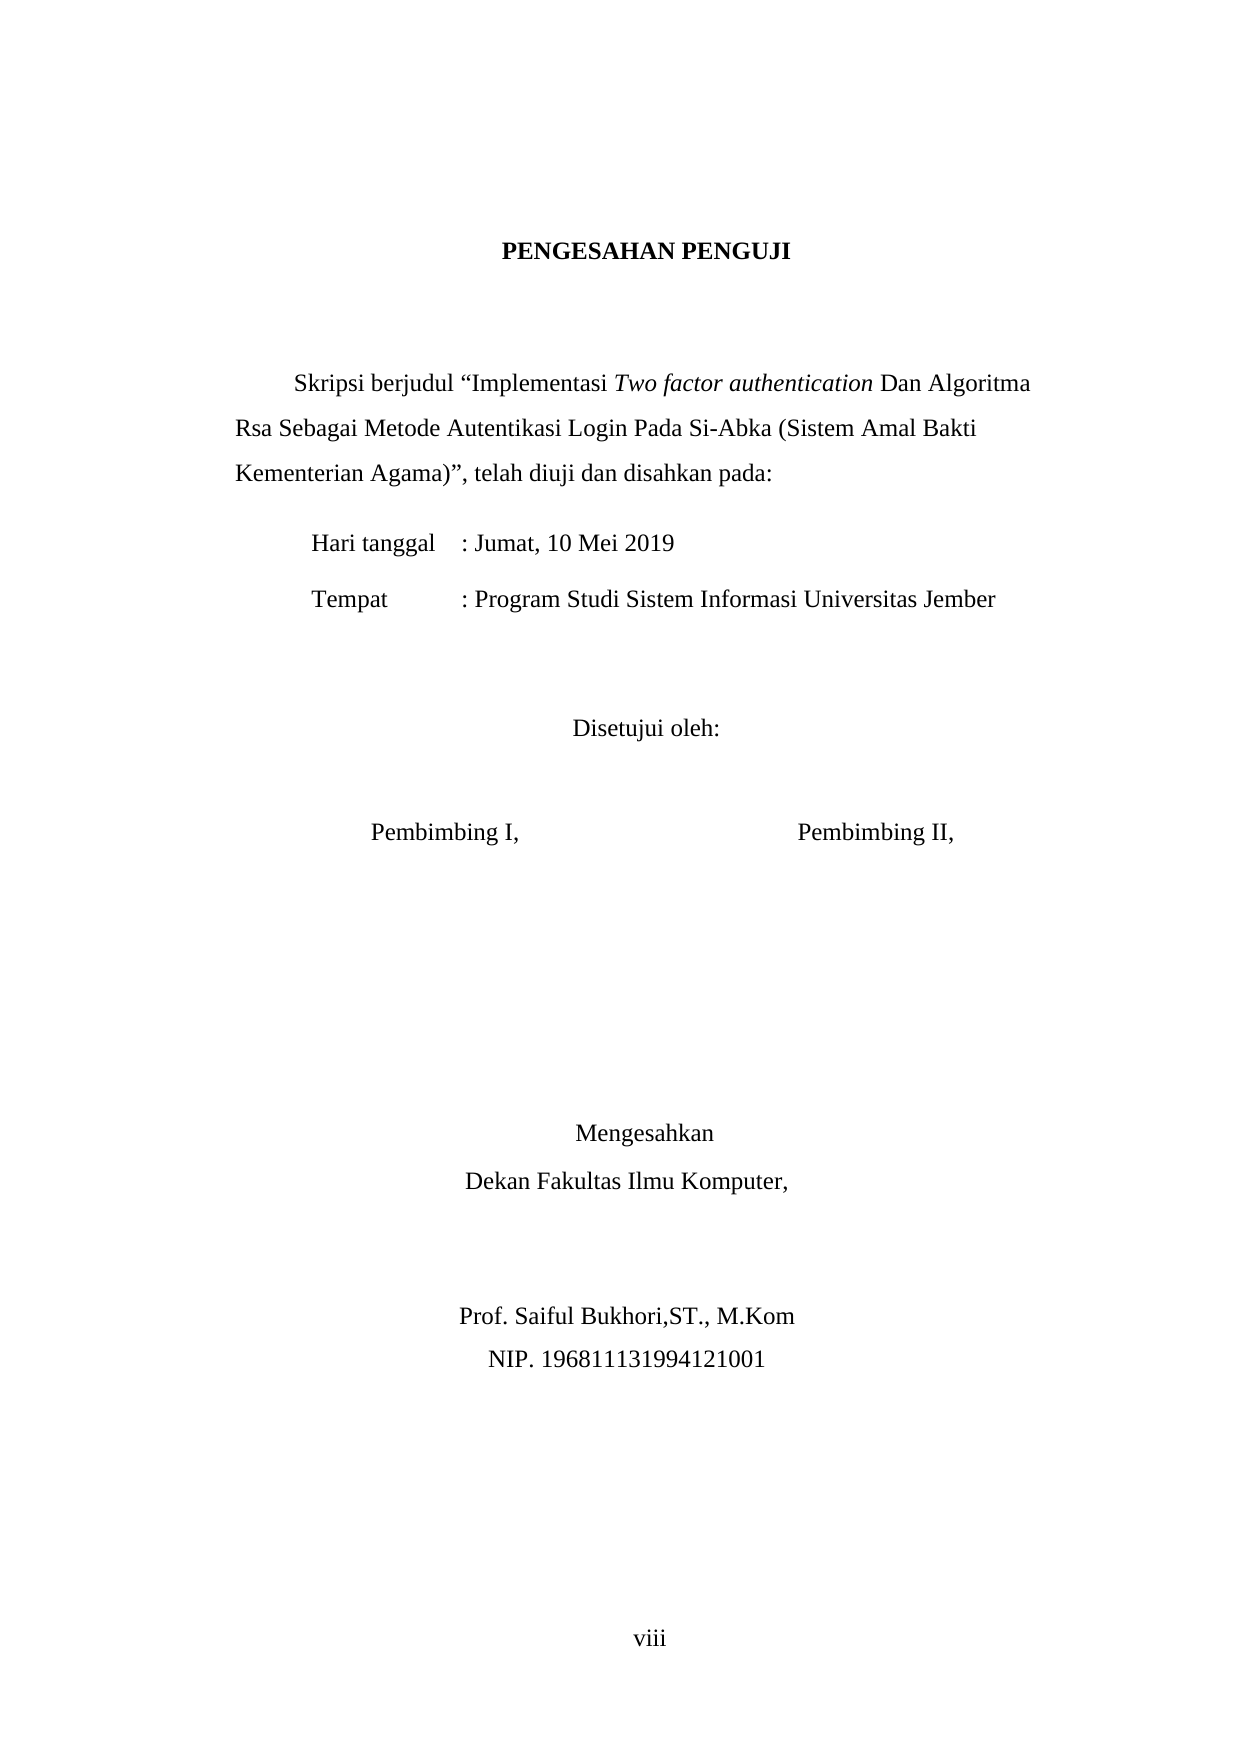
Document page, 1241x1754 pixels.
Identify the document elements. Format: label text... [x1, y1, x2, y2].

text NIP. 196811131994121001 [236, 1344, 1017, 1373]
table_header Pembimbing II, [718, 818, 1040, 1075]
text Skripsi berjudul “Implementasi Two factor authentication Dan Algoritma Rsa Sebagai Metode Autentikasi Login Pada Si-Abka (Sistem Amal Bakti Kementerian Agama)”, telah diuji dan disahkan pada: [235, 368, 1058, 487]
text Prof. Saiful Bukhori,ST., M.Kom [236, 1301, 1018, 1330]
text Hari tanggal : Jumat, 10 Mei 2019 [236, 528, 1063, 556]
text Mengesahkan [235, 1118, 1063, 1147]
text Disetujui oleh: [236, 713, 1056, 741]
text PENGESAHAN PENGUJI [236, 236, 1057, 265]
text Tempat : Program Studi Sistem Informasi Universitas Jember [236, 584, 1063, 613]
text Dekan Fakultas Ilmu Komputer, [236, 1166, 1017, 1194]
table_header Pembimbing I, [242, 818, 717, 1075]
